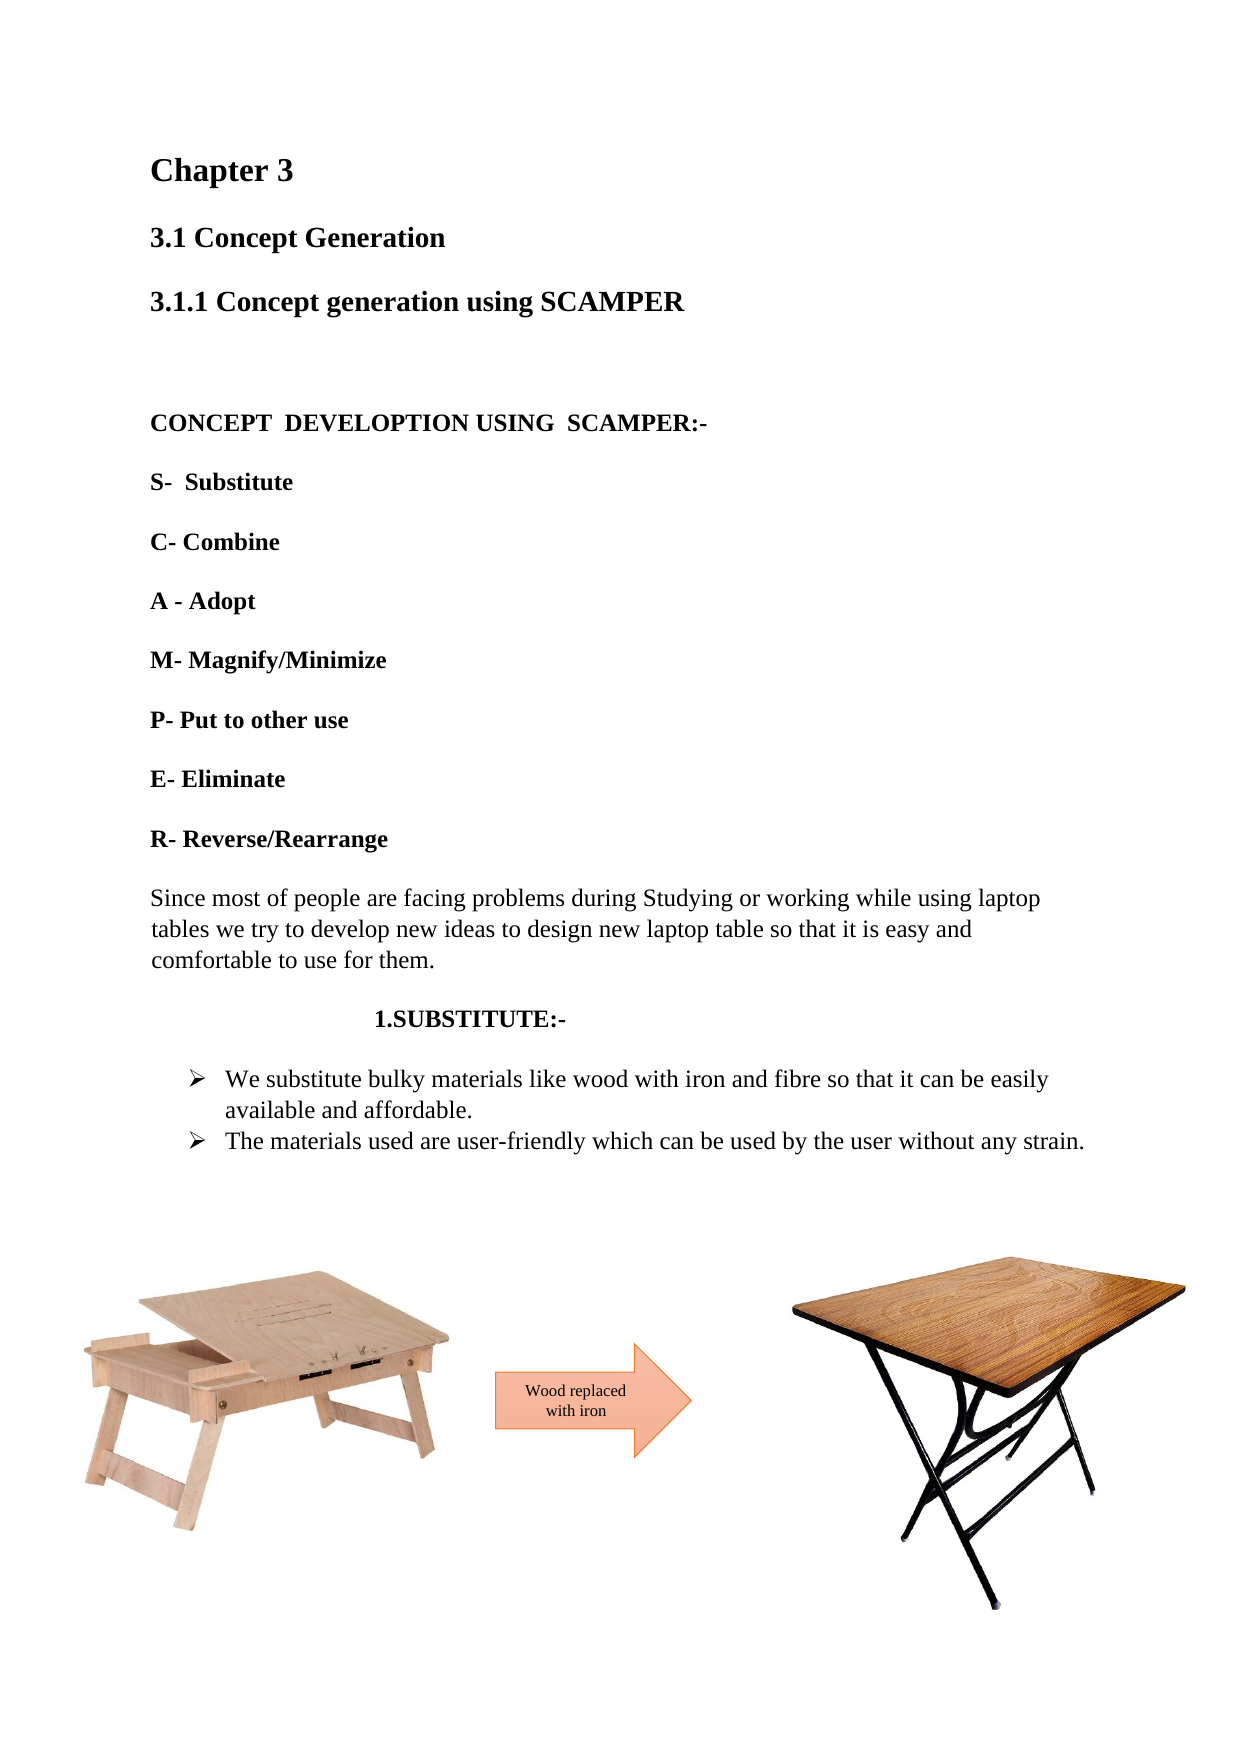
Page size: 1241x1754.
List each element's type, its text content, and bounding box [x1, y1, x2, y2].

text 3.1.1 Concept generation using SCAMPER [150, 284, 1083, 318]
picture [76, 1178, 457, 1623]
text CONCEPT DEVELOPTION USING SCAMPER:- [150, 408, 1083, 437]
text 3.1 Concept Generation [150, 220, 1083, 253]
list The materials used are user-friendly which can be used by the user without any strain. [187, 1126, 1090, 1155]
text P- Put to other use [150, 705, 1083, 734]
text S- Substitute [150, 467, 1083, 496]
text E- Eliminate [150, 764, 1083, 793]
list We substitute bulky materials like wood with iron and fibre so that it can be easily available and affordable. [187, 1064, 1090, 1124]
text Since most of people are facing problems during Studying or working while using laptop tables we try to develop new ideas to design new laptop table so that it is easy and comfortable to use for them. [150, 883, 1083, 974]
picture [777, 1242, 1198, 1622]
text M- Magnify/Minimize [150, 646, 1083, 674]
text C- Combine [150, 527, 1083, 556]
text 1.SUBSTITUTE:- [374, 1004, 1083, 1033]
text R- Reverse/Rearrange [150, 824, 1083, 852]
text A - Adopt [150, 586, 1083, 615]
text Chapter 3 [150, 150, 1083, 188]
